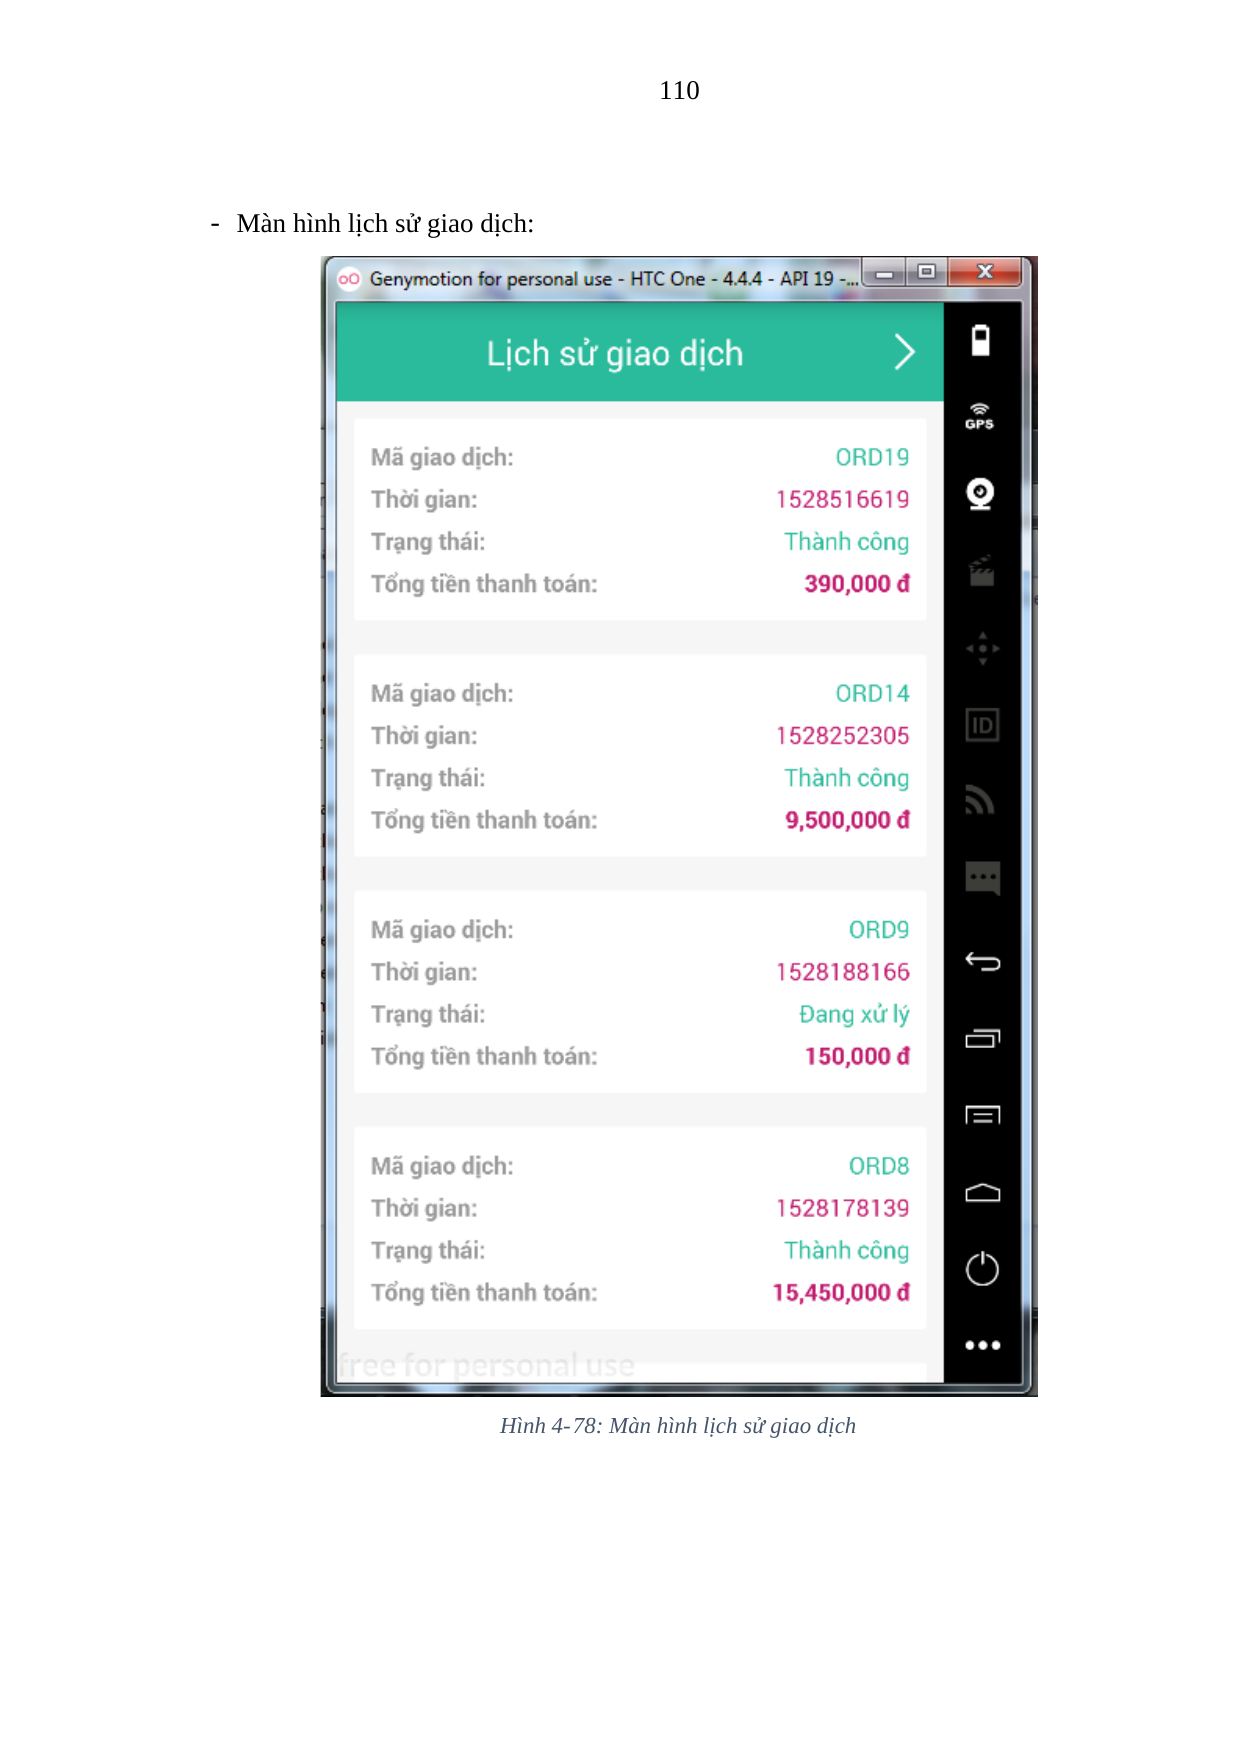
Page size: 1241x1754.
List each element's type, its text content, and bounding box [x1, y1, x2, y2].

list Màn hình lịch sử giao dịch: [207, 207, 1122, 240]
picture [320, 256, 1038, 1397]
